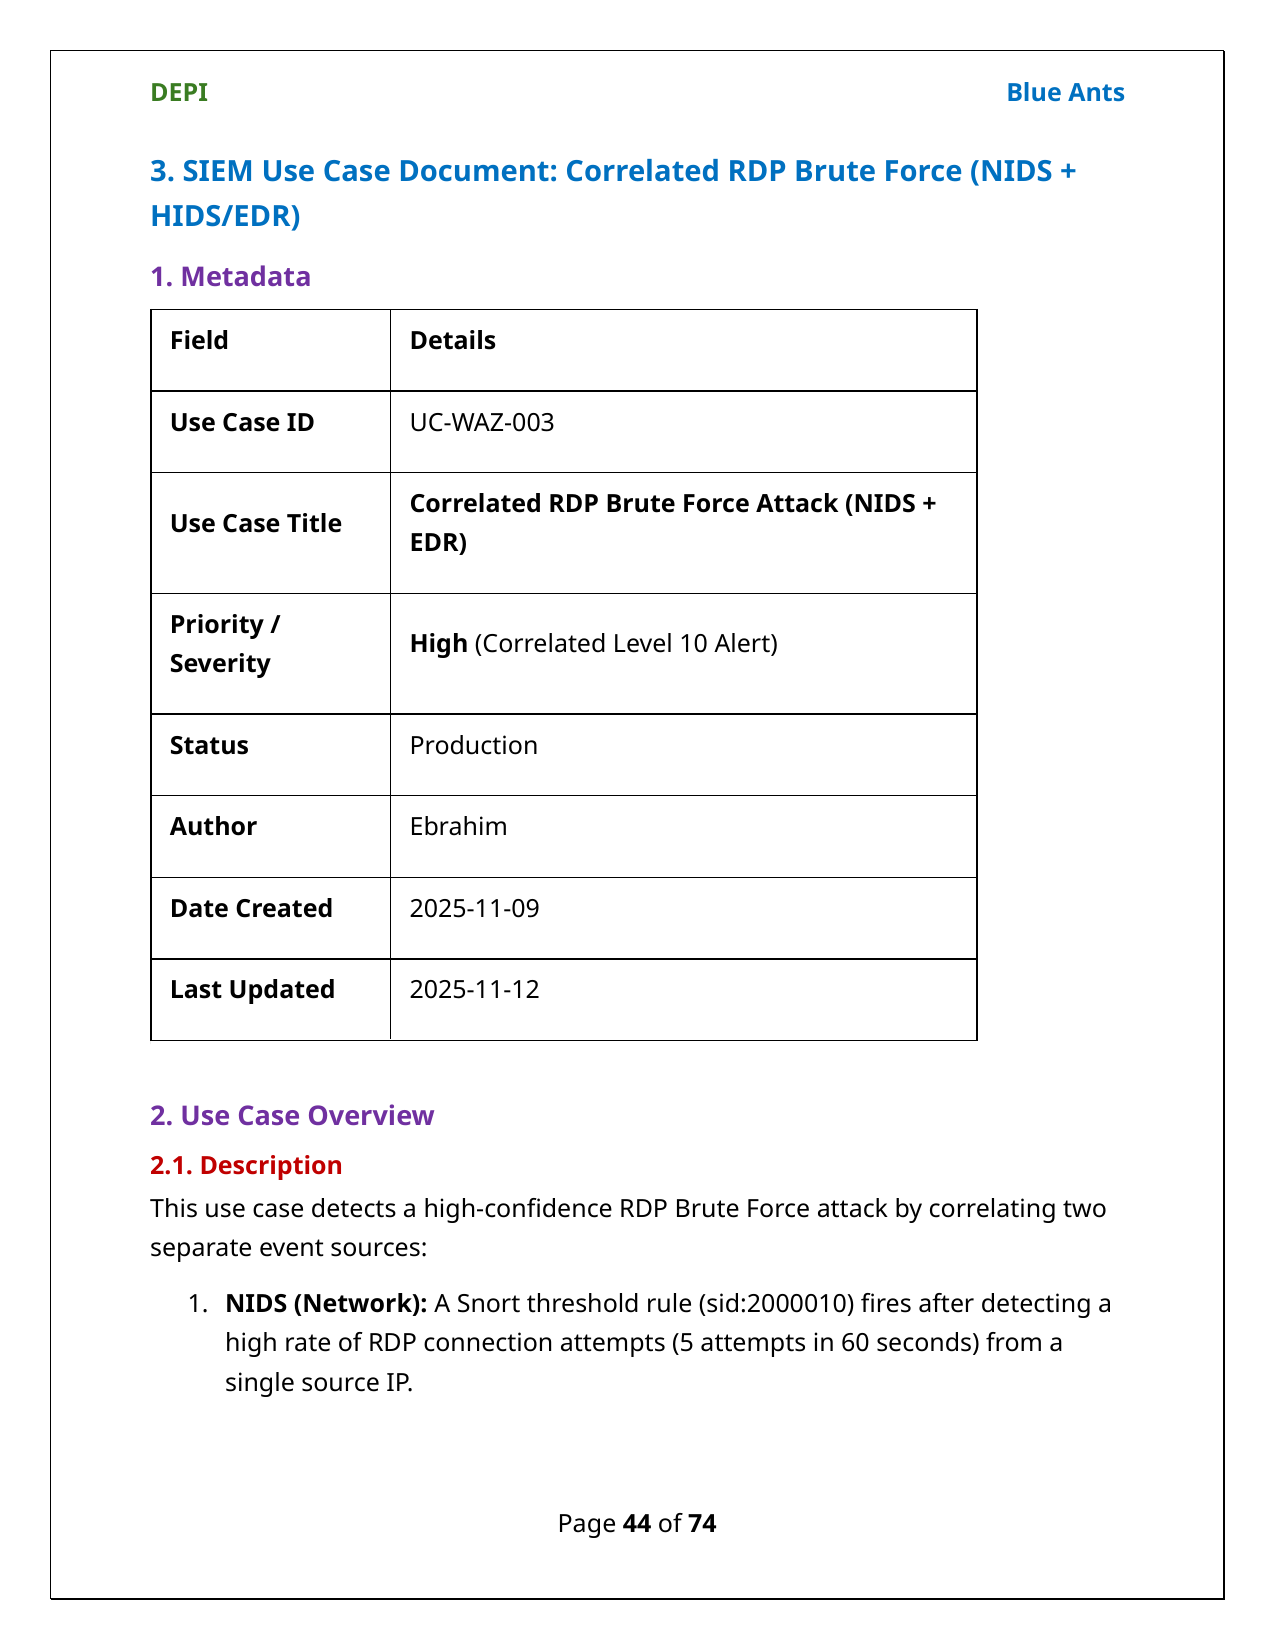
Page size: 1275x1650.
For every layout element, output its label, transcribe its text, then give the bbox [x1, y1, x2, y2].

table_header Field [152, 310, 390, 390]
table_cell UC-WAZ-003 [391, 392, 976, 472]
subtitle 2.1. Description [150, 1148, 1124, 1182]
table_header Details [391, 310, 976, 390]
table_cell 2025-11-12 [391, 960, 976, 1039]
subtitle 1. Metadata [150, 258, 1124, 295]
subtitle 3. SIEM Use Case Document: Correlated RDP Brute Force (NIDS + HIDS/EDR) [150, 150, 1124, 235]
table_cell Use Case ID [152, 392, 390, 472]
table_cell Priority / Severity [152, 594, 390, 713]
list NIDS (Network): A Snort threshold rule (sid:2000010) fires after detecting a high rate of RDP connection attempts (5 attempts in 60 seconds) from a single source IP. [187, 1286, 1124, 1398]
table_cell 2025-11-09 [391, 878, 976, 958]
subtitle 2. Use Case Overview [150, 1097, 1124, 1134]
table_cell Correlated RDP Brute Force Attack (NIDS + EDR) [391, 473, 976, 592]
text This use case detects a high-confidence RDP Brute Force attack by correlating two separate event sources: [150, 1191, 1124, 1264]
table_cell Author [152, 796, 390, 876]
table_cell Last Updated [152, 960, 390, 1039]
table_cell Status [152, 715, 390, 795]
table_cell Production [391, 715, 976, 795]
table_cell Date Created [152, 878, 390, 958]
table_cell High (Correlated Level 10 Alert) [391, 594, 976, 713]
table_cell Use Case Title [152, 473, 390, 592]
table_cell Ebrahim [391, 796, 976, 876]
